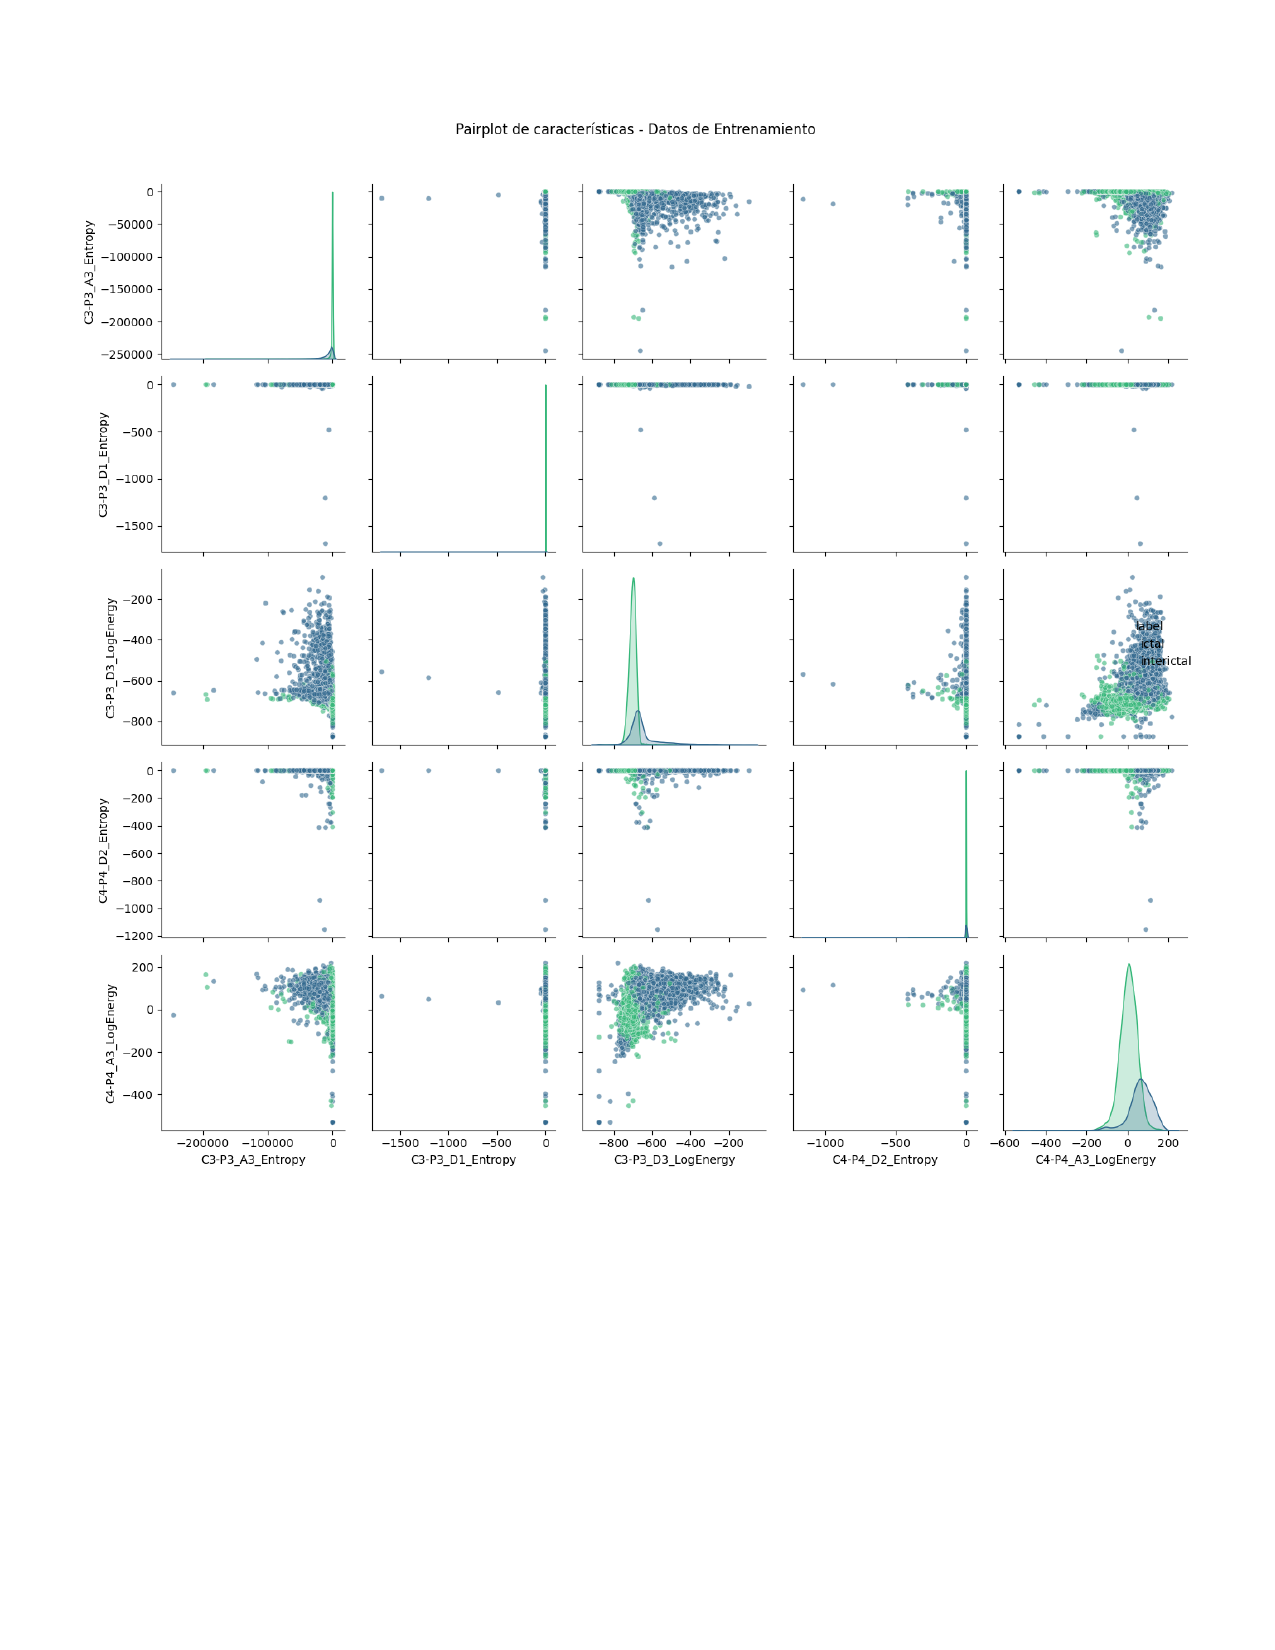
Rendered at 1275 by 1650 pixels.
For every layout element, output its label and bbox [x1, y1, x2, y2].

picture [75, 114, 1200, 1174]
